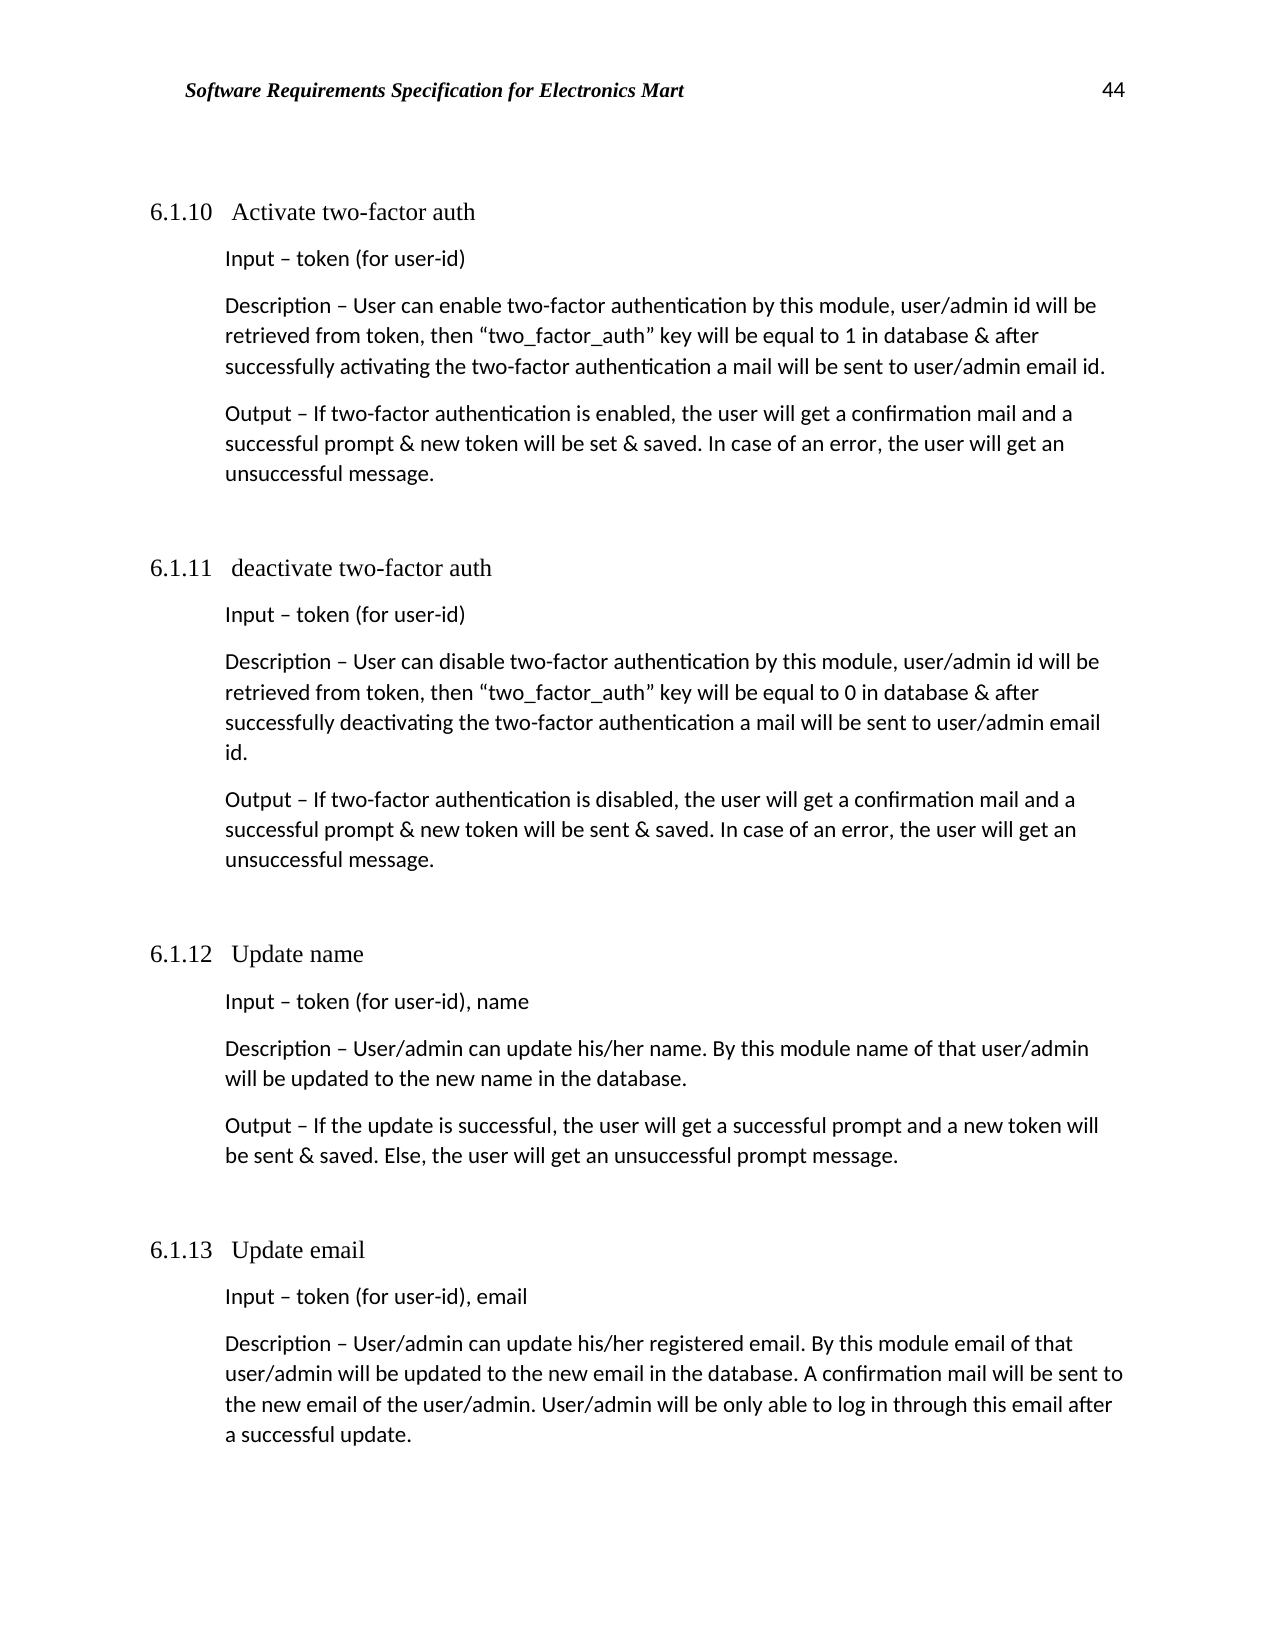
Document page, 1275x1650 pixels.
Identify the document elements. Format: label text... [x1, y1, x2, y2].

text Input – token (for user-id) [225, 244, 1125, 273]
text Description – User can disable two-factor authentication by this module, user/admin id will be retrieved from token, then “two_factor_auth” key will be equal to 0 in database & after successfully deactivating the two-factor authentication a mail will be sent to user/admin email id. [225, 647, 1125, 766]
text Input – token (for user-id) [225, 601, 1125, 629]
text Output – If two-factor authentication is disabled, the user will get a confirmation mail and a successful prompt & new token will be sent & saved. In case of an error, the user will get an unsuccessful message. [225, 785, 1125, 873]
text 6.1.11 deactivate two-factor auth [150, 553, 1125, 582]
text Input – token (for user-id), email [225, 1282, 1125, 1311]
text Output – If the update is successful, the user will get a successful prompt and a new token will be sent & saved. Else, the user will get an unsuccessful prompt message. [225, 1111, 1125, 1169]
text Description – User/admin can update his/her name. By this module name of that user/admin will be updated to the new name in the database. [225, 1034, 1125, 1092]
text Output – If two-factor authentication is enabled, the user will get a confirmation mail and a successful prompt & new token will be set & saved. In case of an error, the user will get an unsuccessful message. [225, 399, 1125, 487]
text Description – User/admin can update his/her registered email. By this module email of that user/admin will be updated to the new email in the database. A confirmation mail will be sent to the new email of the user/admin. User/admin will be only able to log in through this email after a successful update. [225, 1329, 1125, 1448]
text 6.1.12 Update name [150, 939, 1125, 968]
text Input – token (for user-id), name [225, 987, 1125, 1015]
text 6.1.10 Activate two-factor auth [150, 197, 1125, 226]
text Description – User can enable two-factor authentication by this module, user/admin id will be retrieved from token, then “two_factor_auth” key will be equal to 1 in database & after successfully activating the two-factor authentication a mail will be sent to user/admin email id. [225, 291, 1125, 380]
text 6.1.13 Update email [150, 1235, 1125, 1263]
